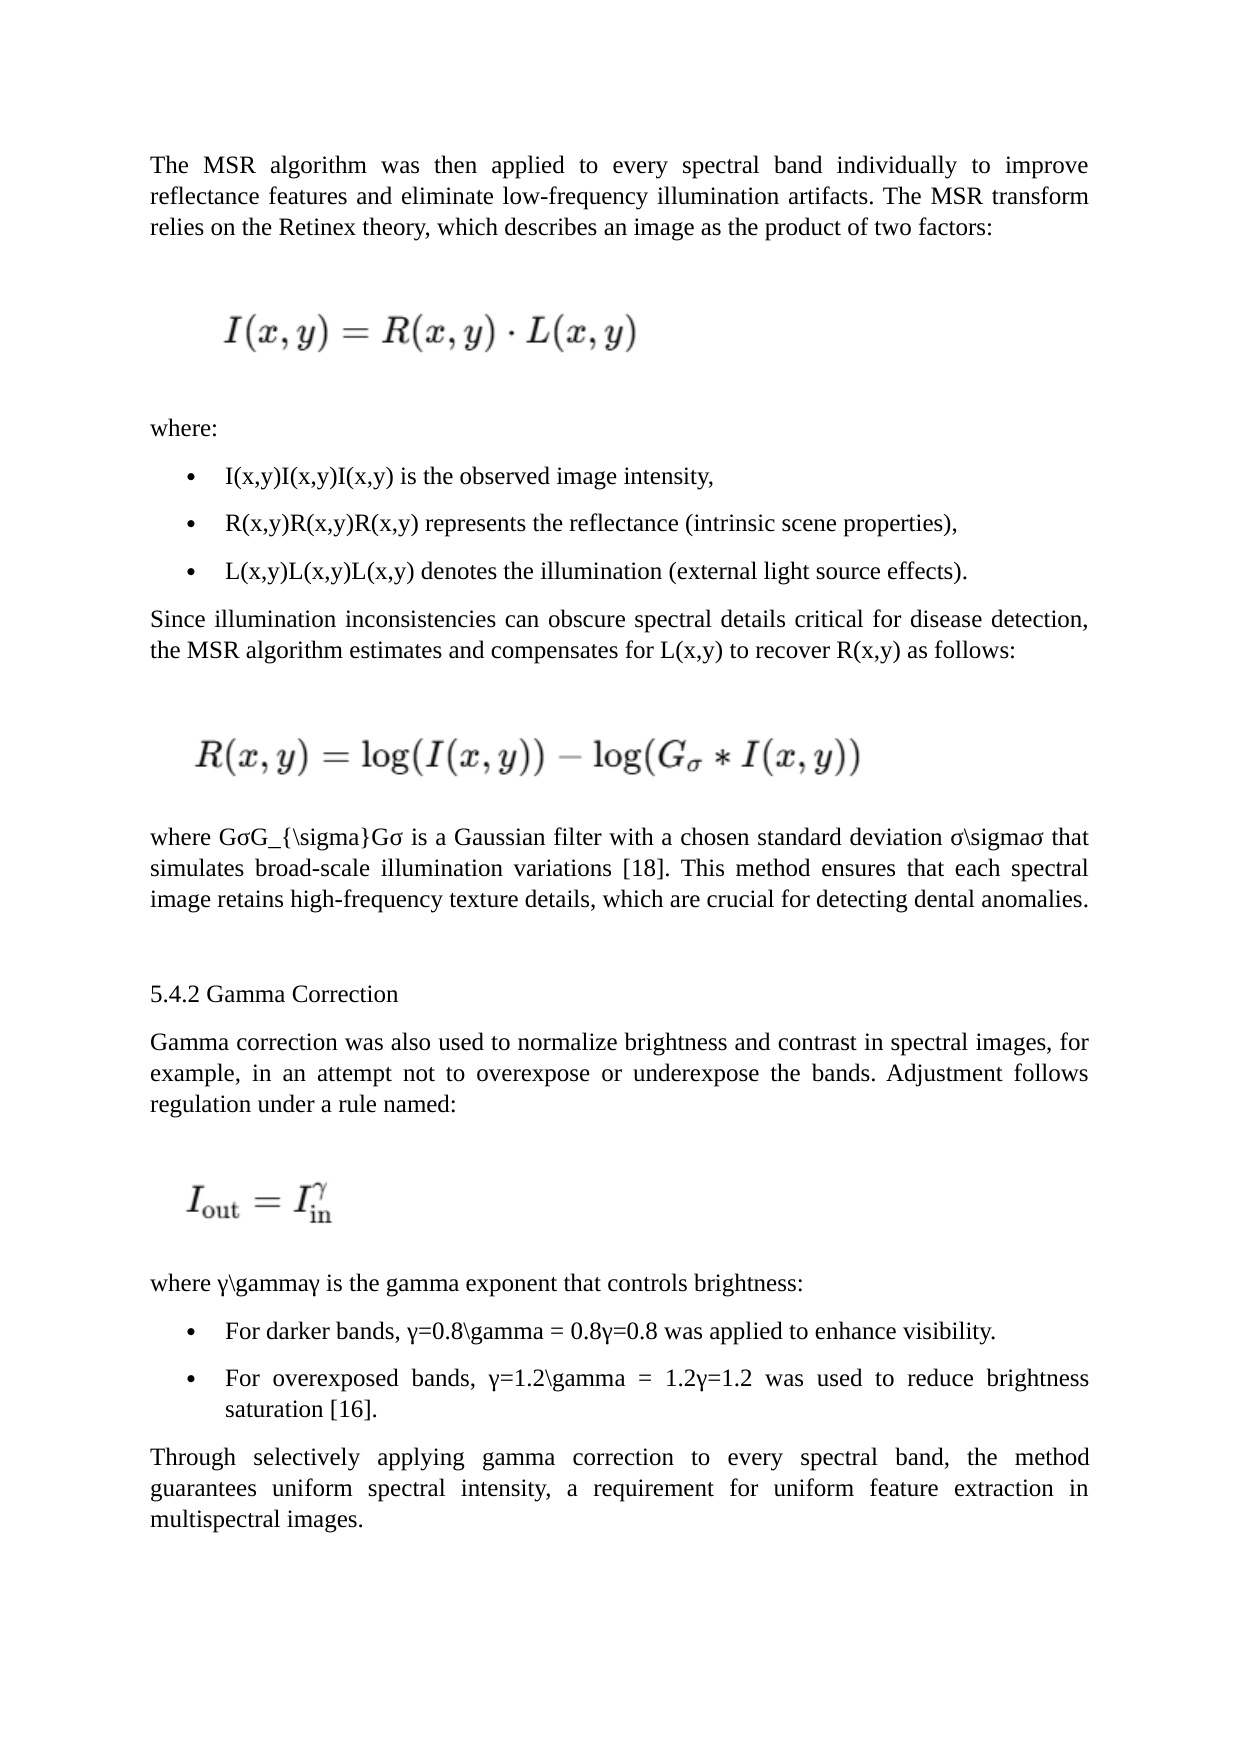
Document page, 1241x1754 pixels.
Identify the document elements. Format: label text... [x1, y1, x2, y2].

picture [150, 682, 893, 803]
text where GσG_{\sigma}Gσ​ is a Gaussian filter with a chosen standard deviation σ\sigmaσ that simulates broad-scale illumination variations [18]. This method ensures that each spectral image retains high-frequency texture details, which are crucial for detecting dental anomalies. [150, 822, 1090, 913]
text Since illumination inconsistencies can obscure spectral details critical for disease detection, the MSR algorithm estimates and compensates for L(x,y) to recover R(x,y) as follows: [150, 604, 1090, 664]
text Through selectively applying gamma correction to every spectral band, the method guarantees uniform spectral intensity, a requirement for uniform feature extraction in multispectral images. [150, 1442, 1090, 1533]
text The MSR algorithm was then applied to every spectral band individually to improve reflectance features and eliminate low-frequency illumination artifacts. The MSR transform relies on the Retinex theory, which describes an image as the product of two factors: [150, 150, 1090, 241]
text where γ\gammaγ is the gamma exponent that controls brightness: [150, 1268, 1090, 1297]
list I(x,y)I(x,y)I(x,y) is the observed image intensity, [187, 461, 1090, 489]
picture [150, 1136, 418, 1250]
picture [150, 259, 714, 395]
text where: [150, 413, 1090, 442]
list L(x,y)L(x,y)L(x,y) denotes the illumination (external light source effects). [187, 556, 1090, 585]
text Gamma correction was also used to normalize brightness and contrast in spectral images, for example, in an attempt not to overexpose or underexpose the bands. Adjustment follows regulation under a rule named: [150, 1027, 1090, 1118]
text 5.4.2 Gamma Correction [150, 979, 1090, 1008]
list R(x,y)R(x,y)R(x,y) represents the reflectance (intrinsic scene properties), [187, 508, 1090, 537]
list For darker bands, γ=0.8\gamma = 0.8γ=0.8 was applied to enhance visibility. [187, 1316, 1090, 1344]
list For overexposed bands, γ=1.2\gamma = 1.2γ=1.2 was used to reduce brightness saturation [16]. [187, 1363, 1090, 1423]
